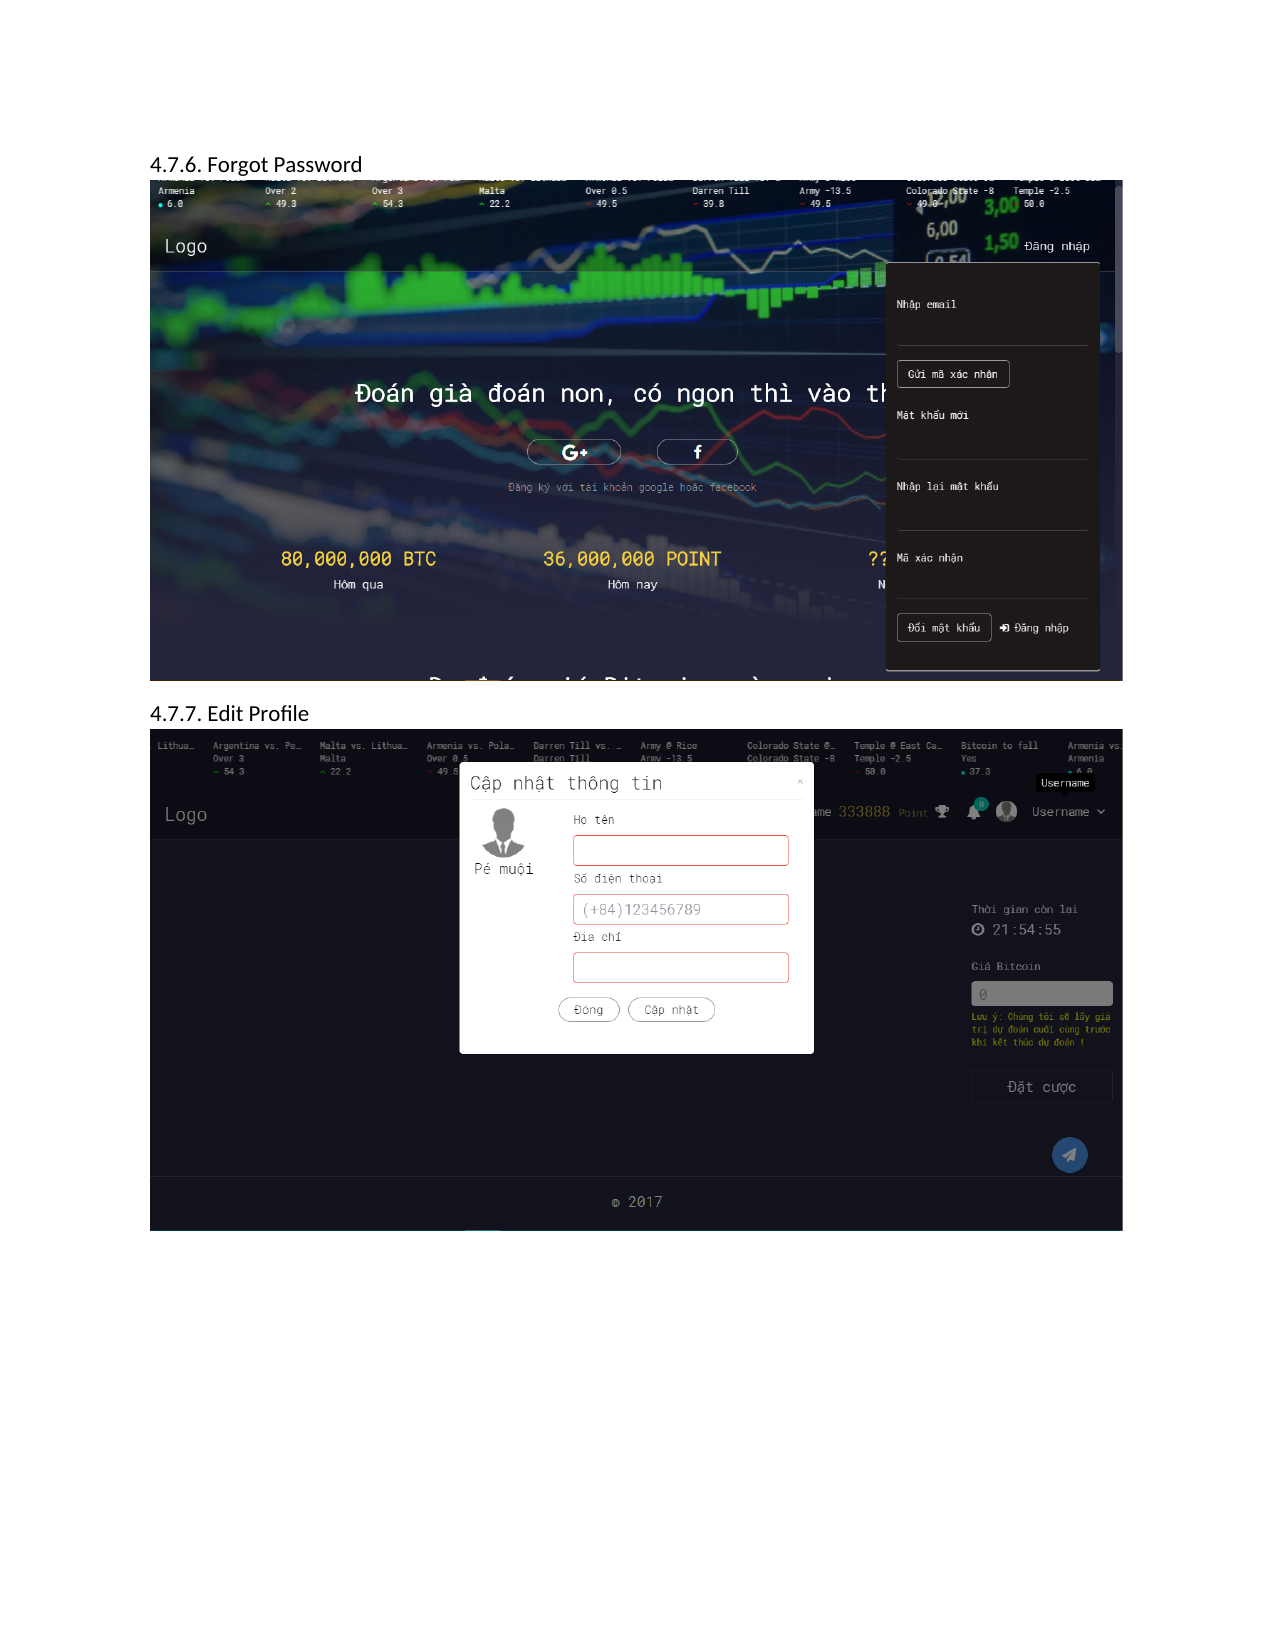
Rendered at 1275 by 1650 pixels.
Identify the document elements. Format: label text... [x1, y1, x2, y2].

picture [150, 729, 1123, 1231]
picture [150, 180, 1123, 681]
